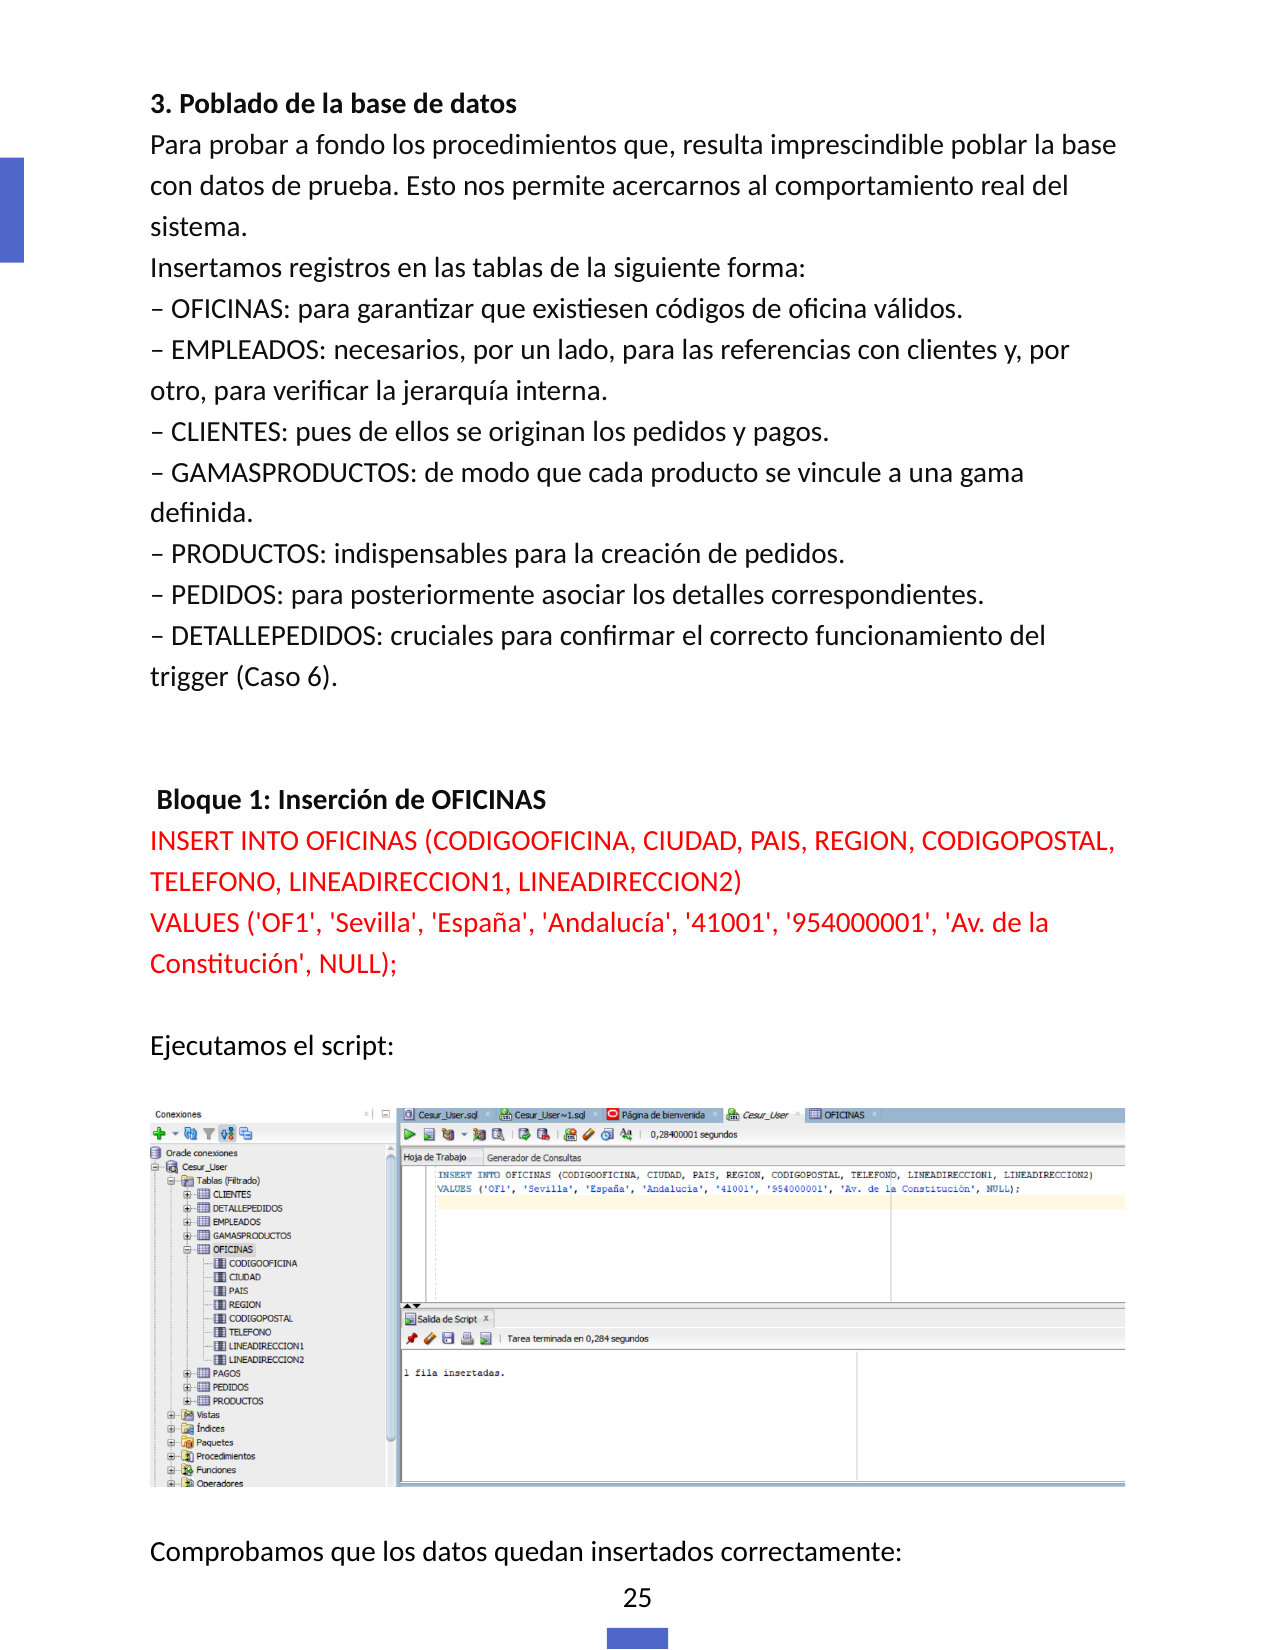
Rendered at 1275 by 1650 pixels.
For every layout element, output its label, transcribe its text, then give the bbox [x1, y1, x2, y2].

text INSERT INTO OFICINAS (CODIGOOFICINA, CIUDAD, PAIS, REGION, CODIGOPOSTAL, TELEFONO, LINEADIRECCION1, LINEADIRECCION2) [150, 822, 1125, 899]
picture [150, 1108, 1125, 1487]
text Insertamos registros en las tablas de la siguiente forma: [150, 249, 1125, 284]
text – PEDIDOS: para posteriormente asociar los detalles correspondientes. [150, 576, 1125, 612]
text – EMPLEADOS: necesarios, por un lado, para las referencias con clientes y, por otro, para verificar la jerarquía interna. [150, 331, 1125, 407]
text – DETALLEPEDIDOS: cruciales para confirmar el correcto funcionamiento del trigger (Caso 6). [150, 617, 1125, 694]
text Para probar a fondo los procedimientos que, resulta imprescindible poblar la base con datos de prueba. Esto nos permite acercarnos al comportamiento real del sistema. [150, 126, 1125, 244]
text – CLIENTES: pues de ellos se originan los pedidos y pagos. [150, 413, 1125, 448]
text Ejecutamos el script: [150, 1027, 1125, 1062]
text VALUES ('OF1', 'Sevilla', 'España', 'Andalucía', '41001', '954000001', 'Av. de la Constitución', NULL); [150, 904, 1125, 981]
text 3. Poblado de la base de datos [150, 85, 1125, 121]
text – GAMASPRODUCTOS: de modo que cada producto se vincule a una gama definida. [150, 454, 1125, 530]
text – OFICINAS: para garantizar que existiesen códigos de oficina válidos. [150, 290, 1125, 326]
text – PRODUCTOS: indispensables para la creación de pedidos. [150, 536, 1125, 571]
text Comprobamos que los datos quedan insertados correctamente: [150, 1533, 1125, 1568]
text Bloque 1: Inserción de OFICINAS [150, 781, 1125, 817]
